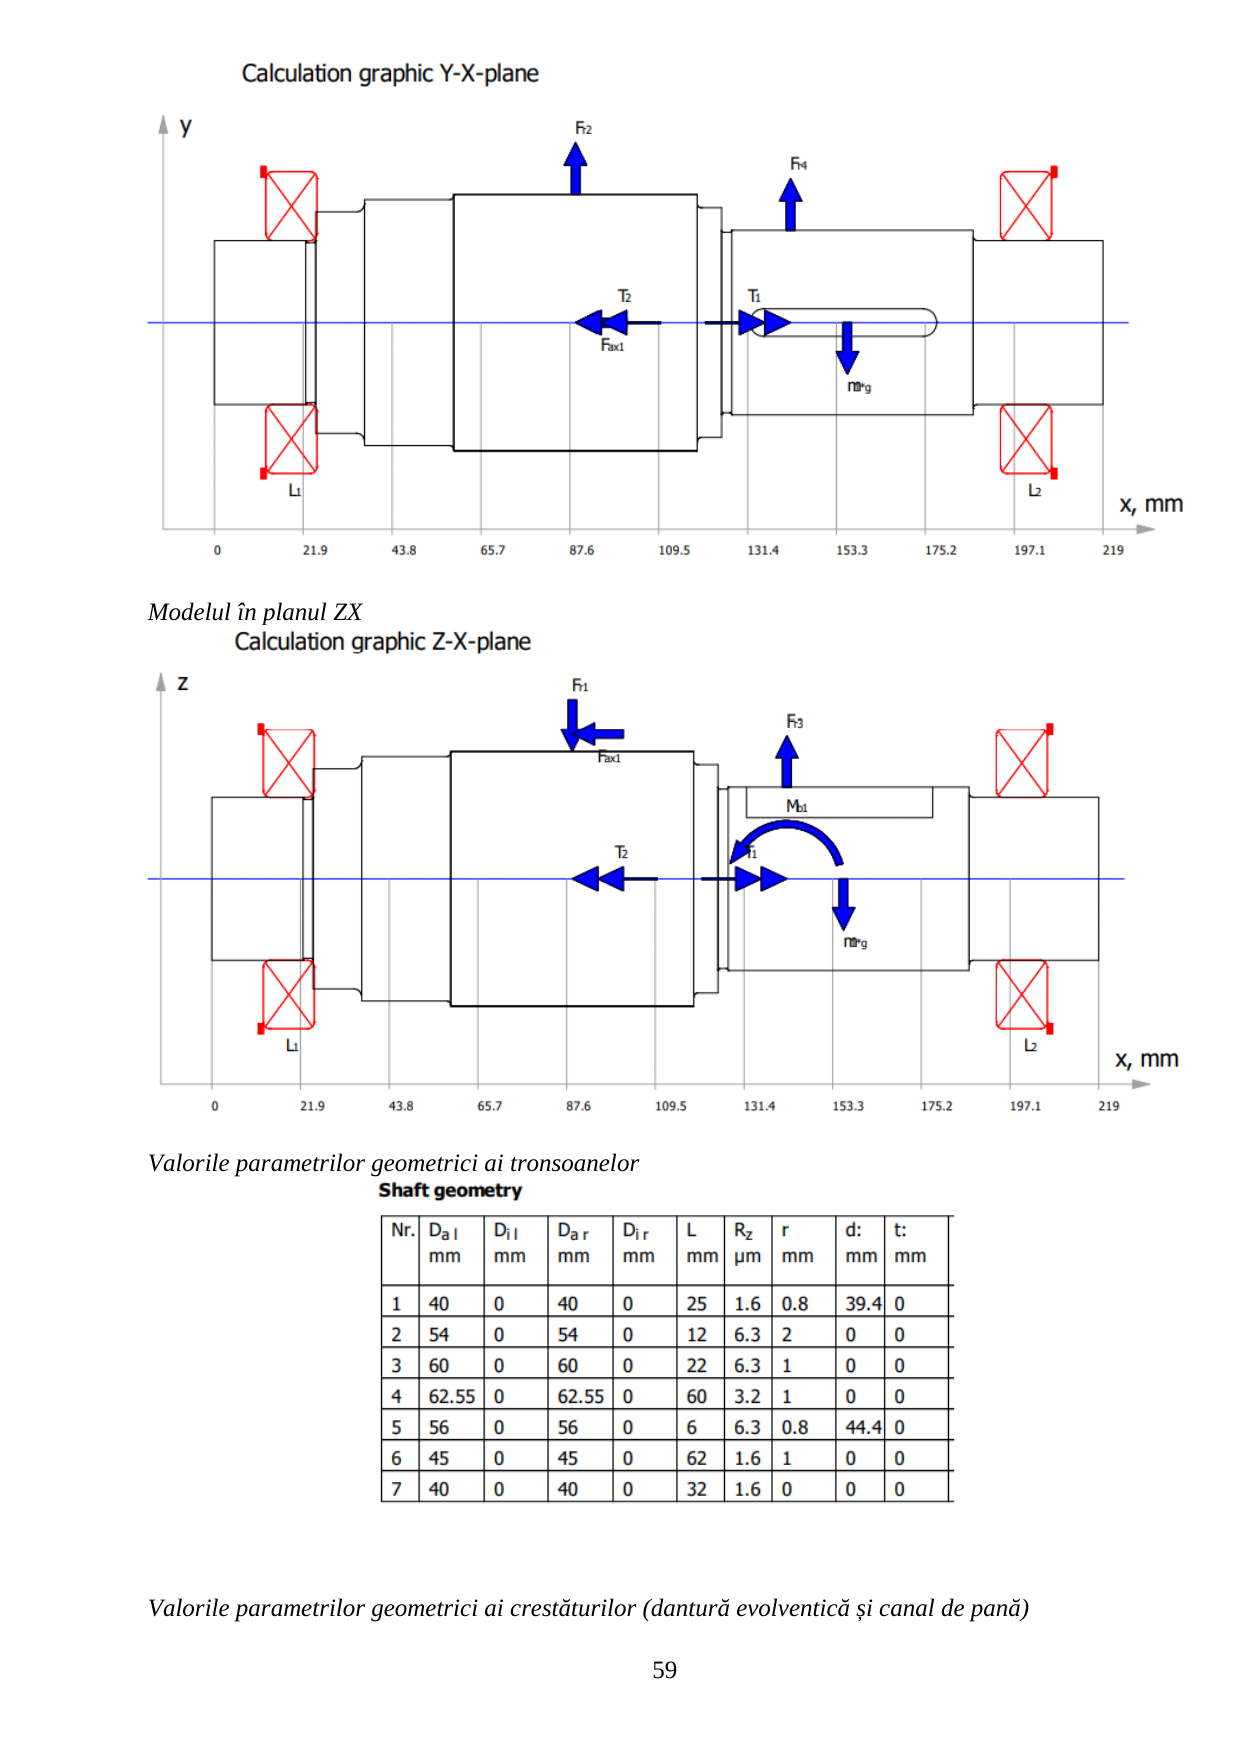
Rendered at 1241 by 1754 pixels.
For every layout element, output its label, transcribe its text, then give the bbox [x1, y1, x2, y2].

text Modelul în planul ZX [148, 597, 1181, 625]
text Valorile parametrilor geometrici ai tronsoanelor [148, 1148, 1181, 1177]
picture [147, 59, 1184, 569]
text Valorile parametrilor geometrici ai crestăturilor (dantură evolventică și canal de pană) [148, 1593, 1181, 1622]
picture [371, 1177, 958, 1507]
picture [147, 625, 1182, 1120]
